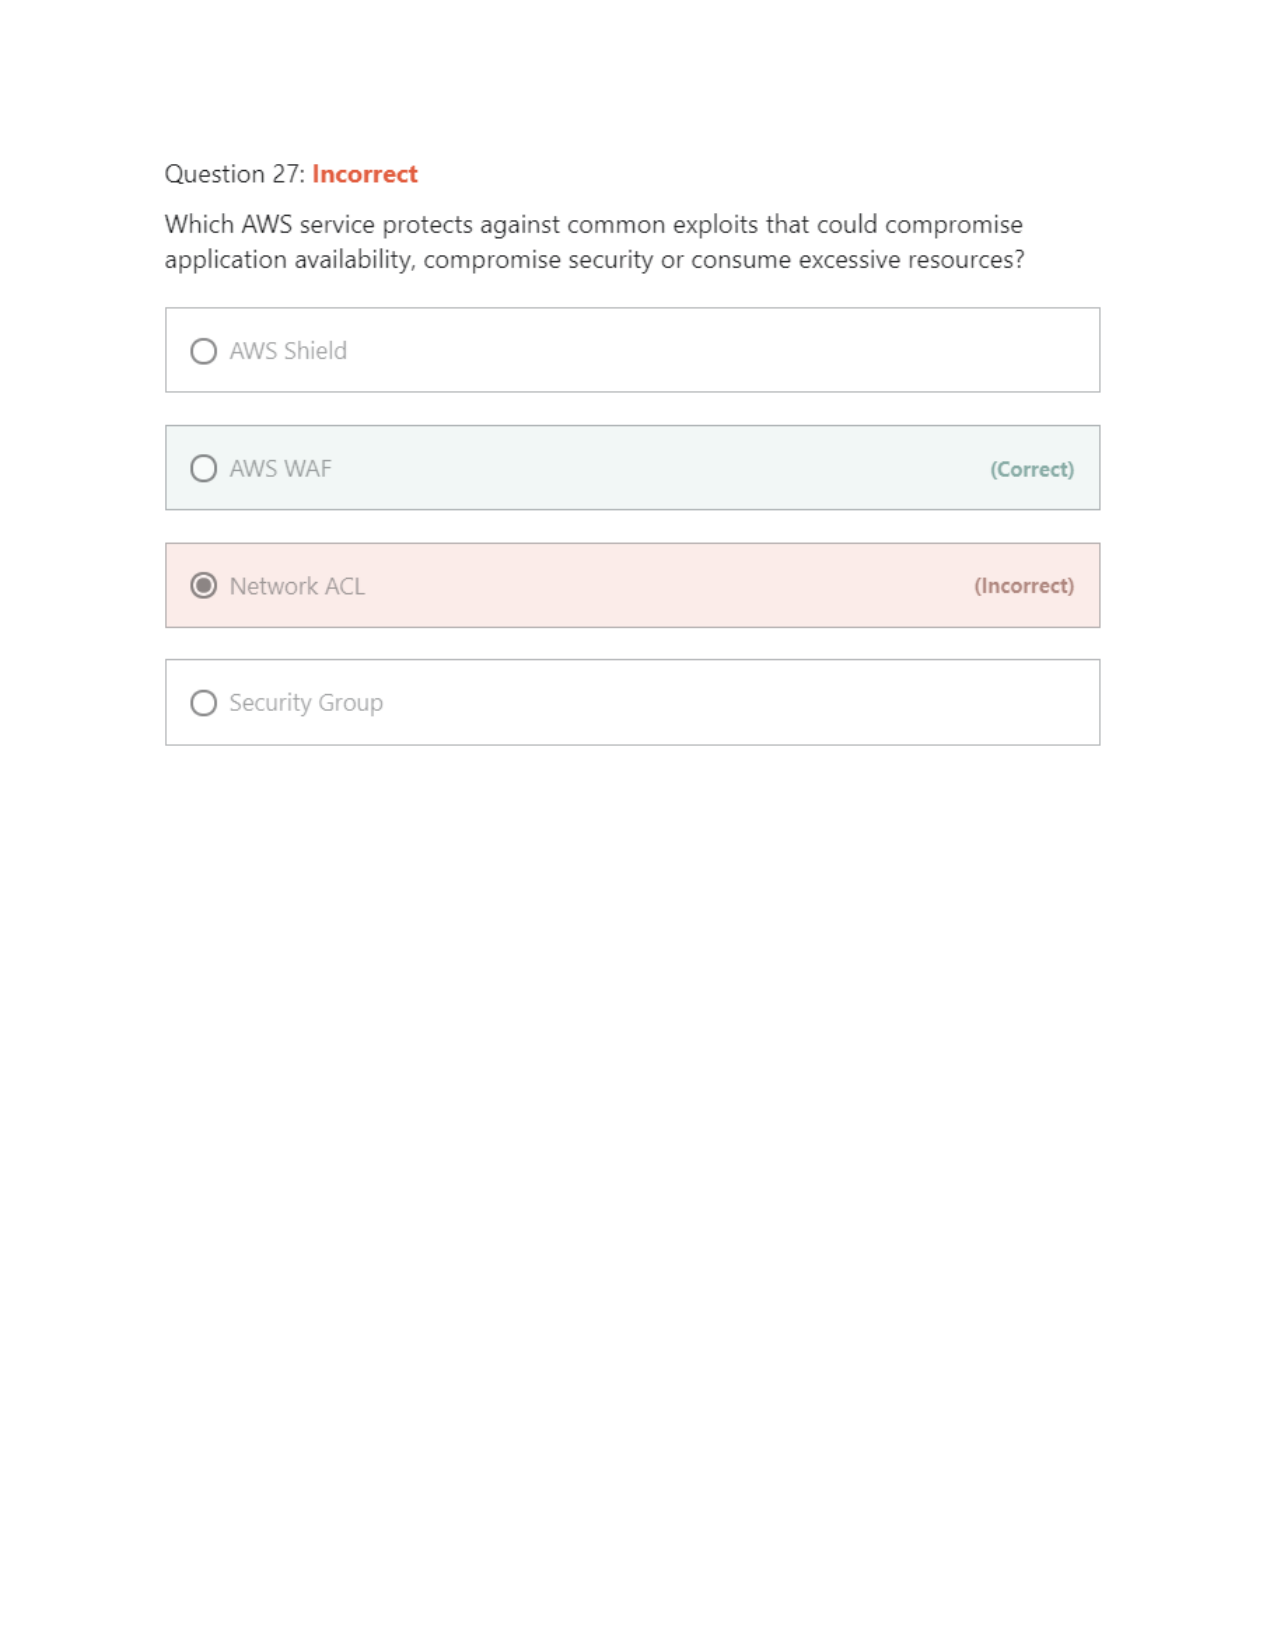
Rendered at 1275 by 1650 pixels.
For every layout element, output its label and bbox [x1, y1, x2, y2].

picture [150, 150, 1125, 774]
